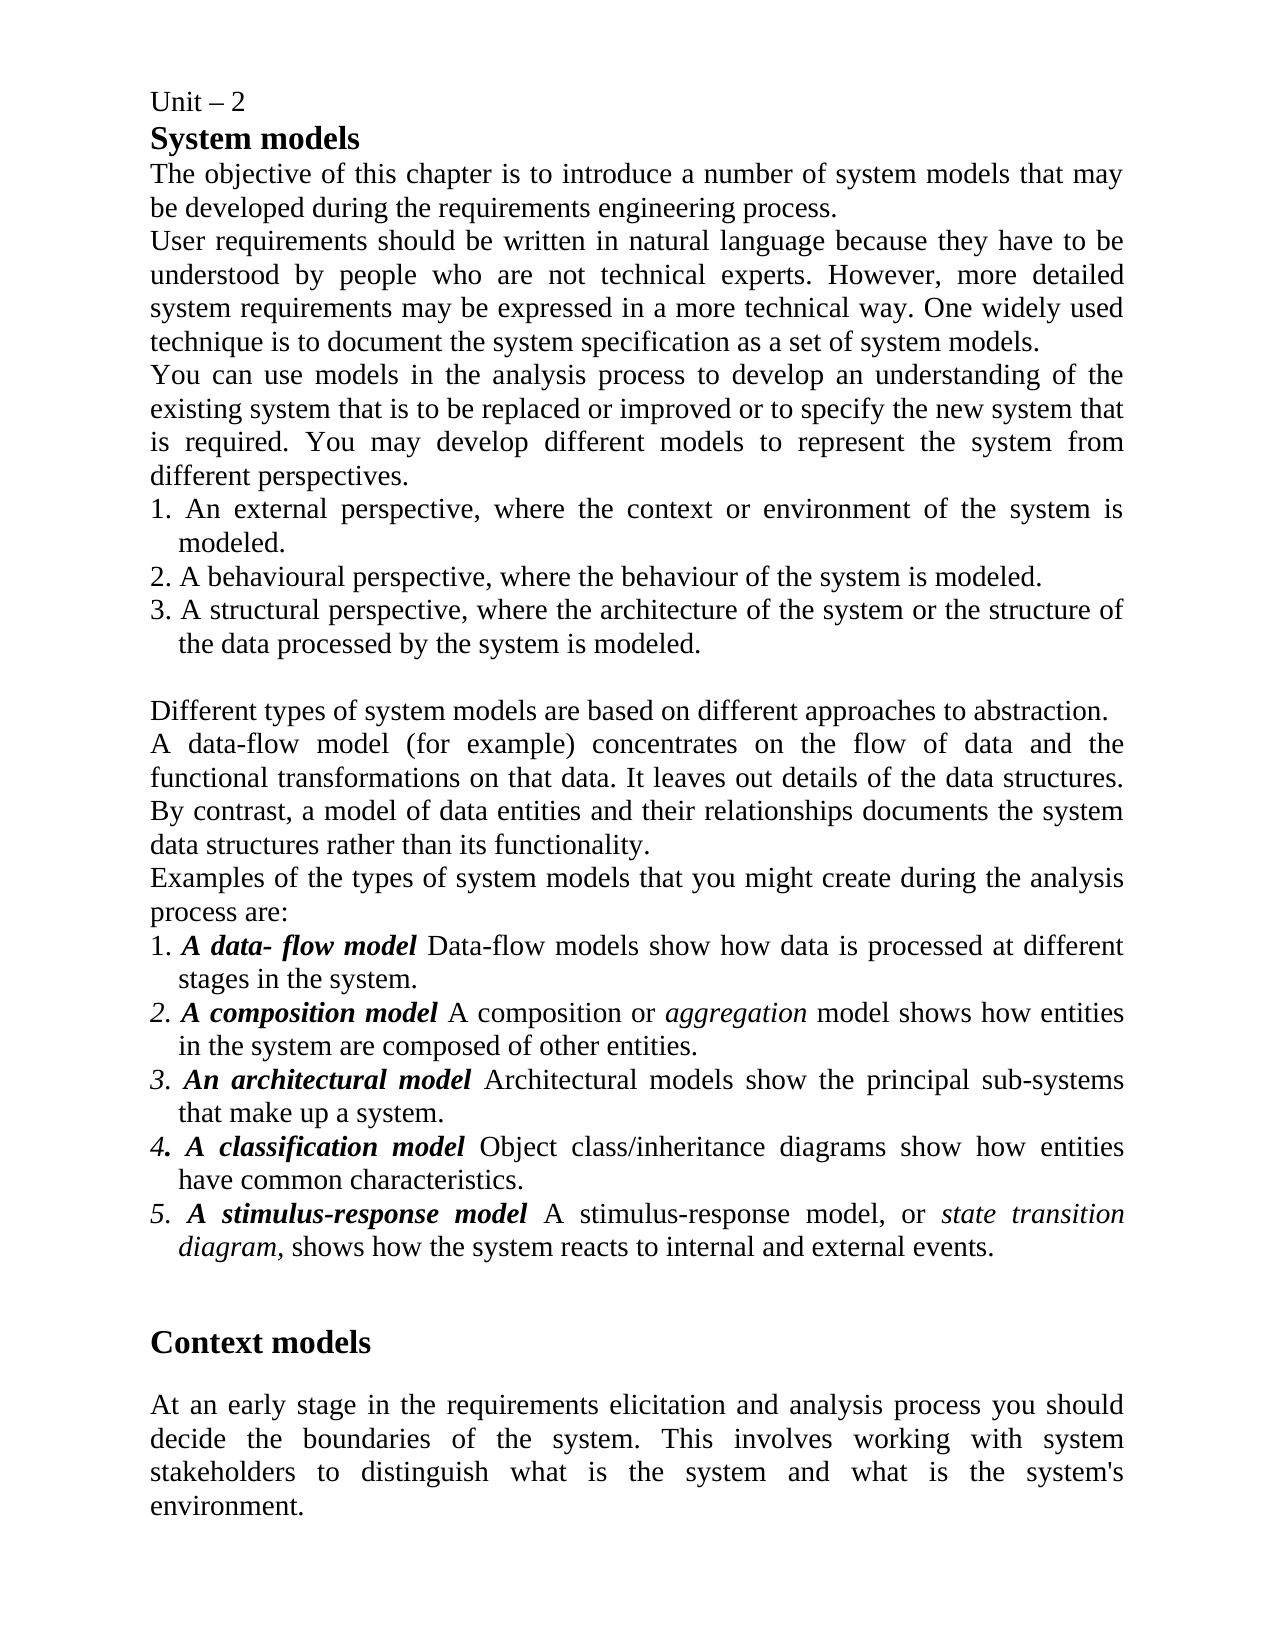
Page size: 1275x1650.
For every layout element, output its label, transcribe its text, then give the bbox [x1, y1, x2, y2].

text 5. A stimulus-response model A stimulus-response model, or state transition diagram, shows how the system reacts to internal and external events. [150, 1196, 1125, 1263]
text A data-flow model (for example) concentrates on the flow of data and the functional transformations on that data. It leaves out details of the data structures. By contrast, a model of data entities and their relationships documents the system data structures rather than its functionality. [150, 726, 1125, 861]
text System models [150, 118, 1125, 156]
text 1. An external perspective, where the context or environment of the system is modeled. [150, 492, 1125, 559]
text Different types of system models are based on different approaches to abstraction. [150, 693, 1125, 726]
text 4. A classification model Object class/inheritance diagrams show how entities have common characteristics. [150, 1129, 1125, 1196]
text Context models [150, 1322, 1125, 1361]
text 1. A data- flow model Data-flow models show how data is processed at different stages in the system. [150, 928, 1125, 995]
text The objective of this chapter is to introduce a number of system models that may be developed during the requirements engineering process. [150, 156, 1125, 223]
text Examples of the types of system models that you might create during the analysis process are: [150, 861, 1125, 928]
text 2. A behavioural perspective, where the behaviour of the system is modeled. [150, 559, 1125, 592]
text Unit – 2 [150, 84, 1125, 118]
text At an early stage in the requirements elicitation and analysis process you should decide the boundaries of the system. This involves working with system stakeholders to distinguish what is the system and what is the system's environment. [150, 1387, 1125, 1522]
text 2. A composition model A composition or aggregation model shows how entities in the system are composed of other entities. [150, 995, 1125, 1062]
text 3. An architectural model Architectural models show the principal sub-systems that make up a system. [150, 1062, 1125, 1129]
text 3. A structural perspective, where the architecture of the system or the structure of the data processed by the system is modeled. [150, 592, 1125, 659]
text You can use models in the analysis process to develop an understanding of the existing system that is to be replaced or improved or to specify the new system that is required. You may develop different models to represent the system from different perspectives. [150, 357, 1125, 492]
text User requirements should be written in natural language because they have to be understood by people who are not technical experts. However, more detailed system requirements may be expressed in a more technical way. One widely used technique is to document the system specification as a set of system models. [150, 223, 1125, 357]
